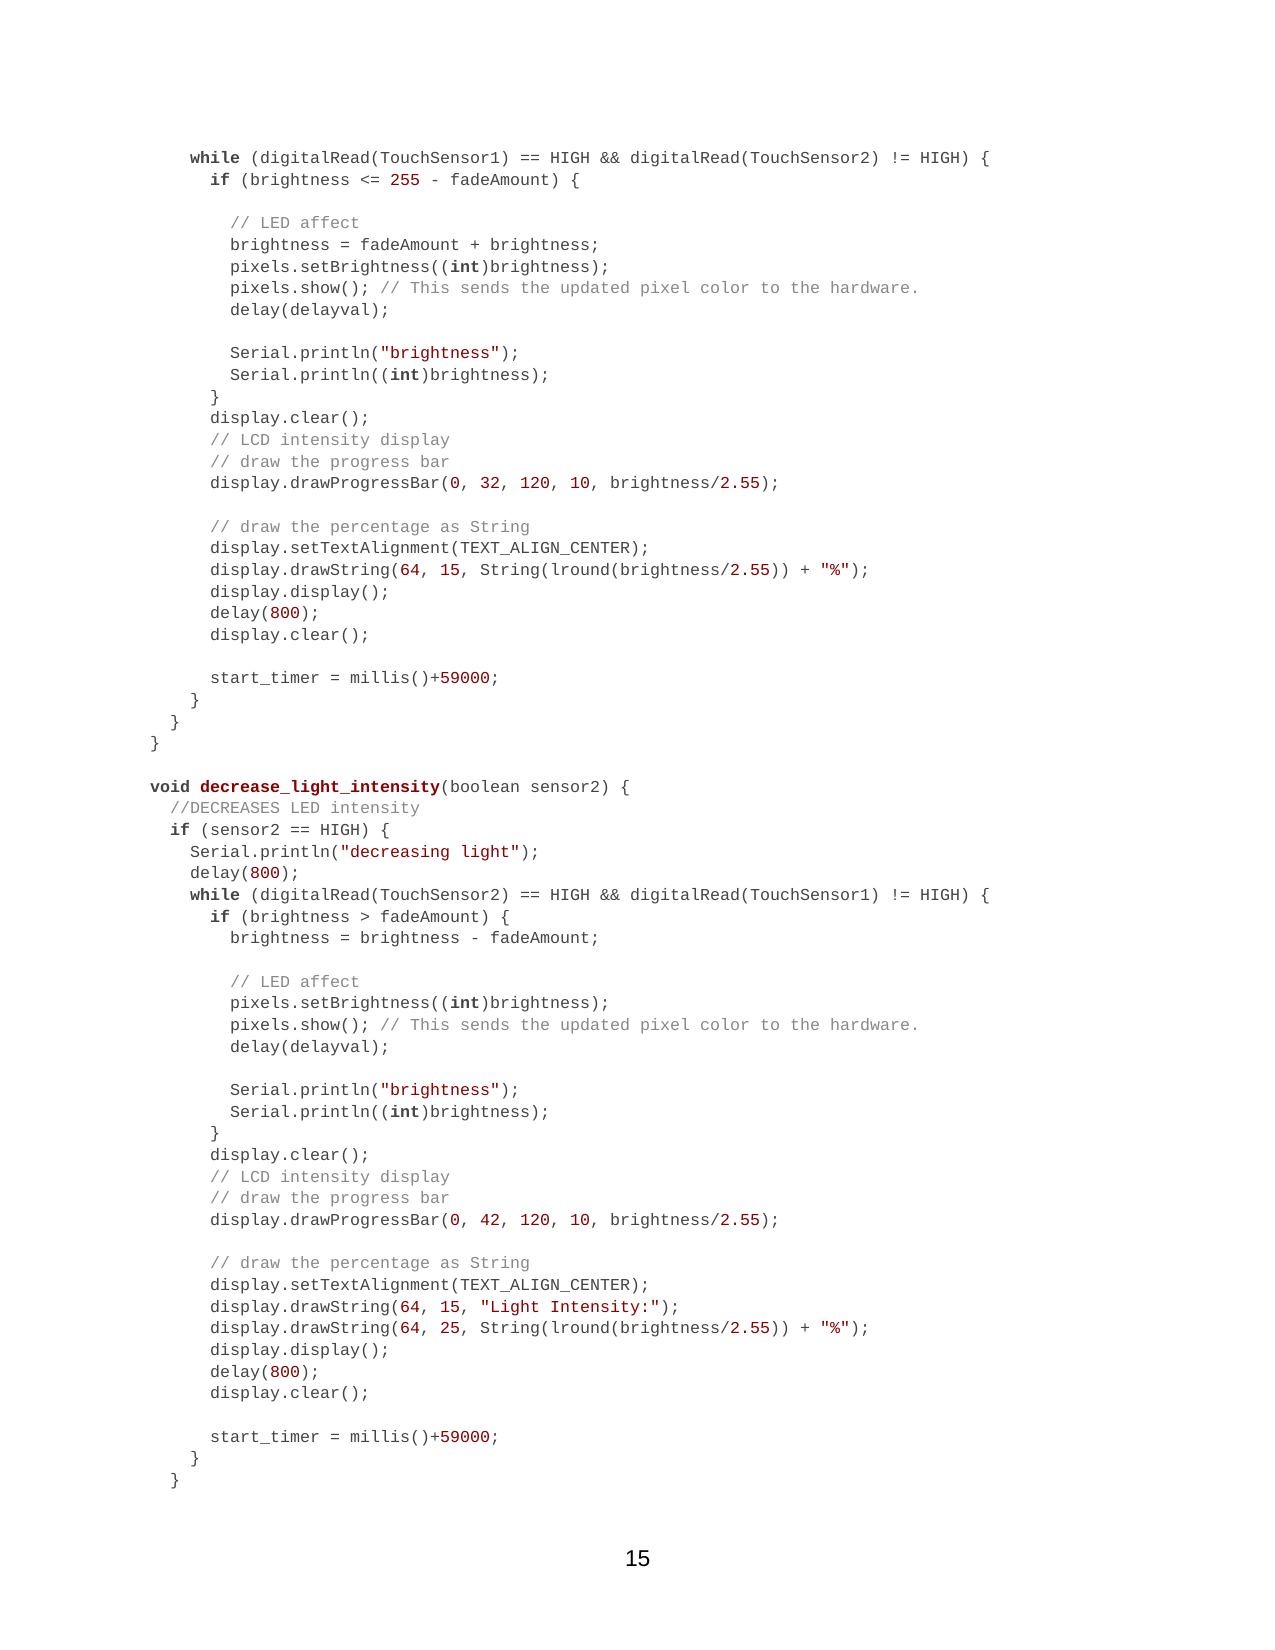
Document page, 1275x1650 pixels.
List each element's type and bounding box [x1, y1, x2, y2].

text [150, 150, 1125, 1491]
